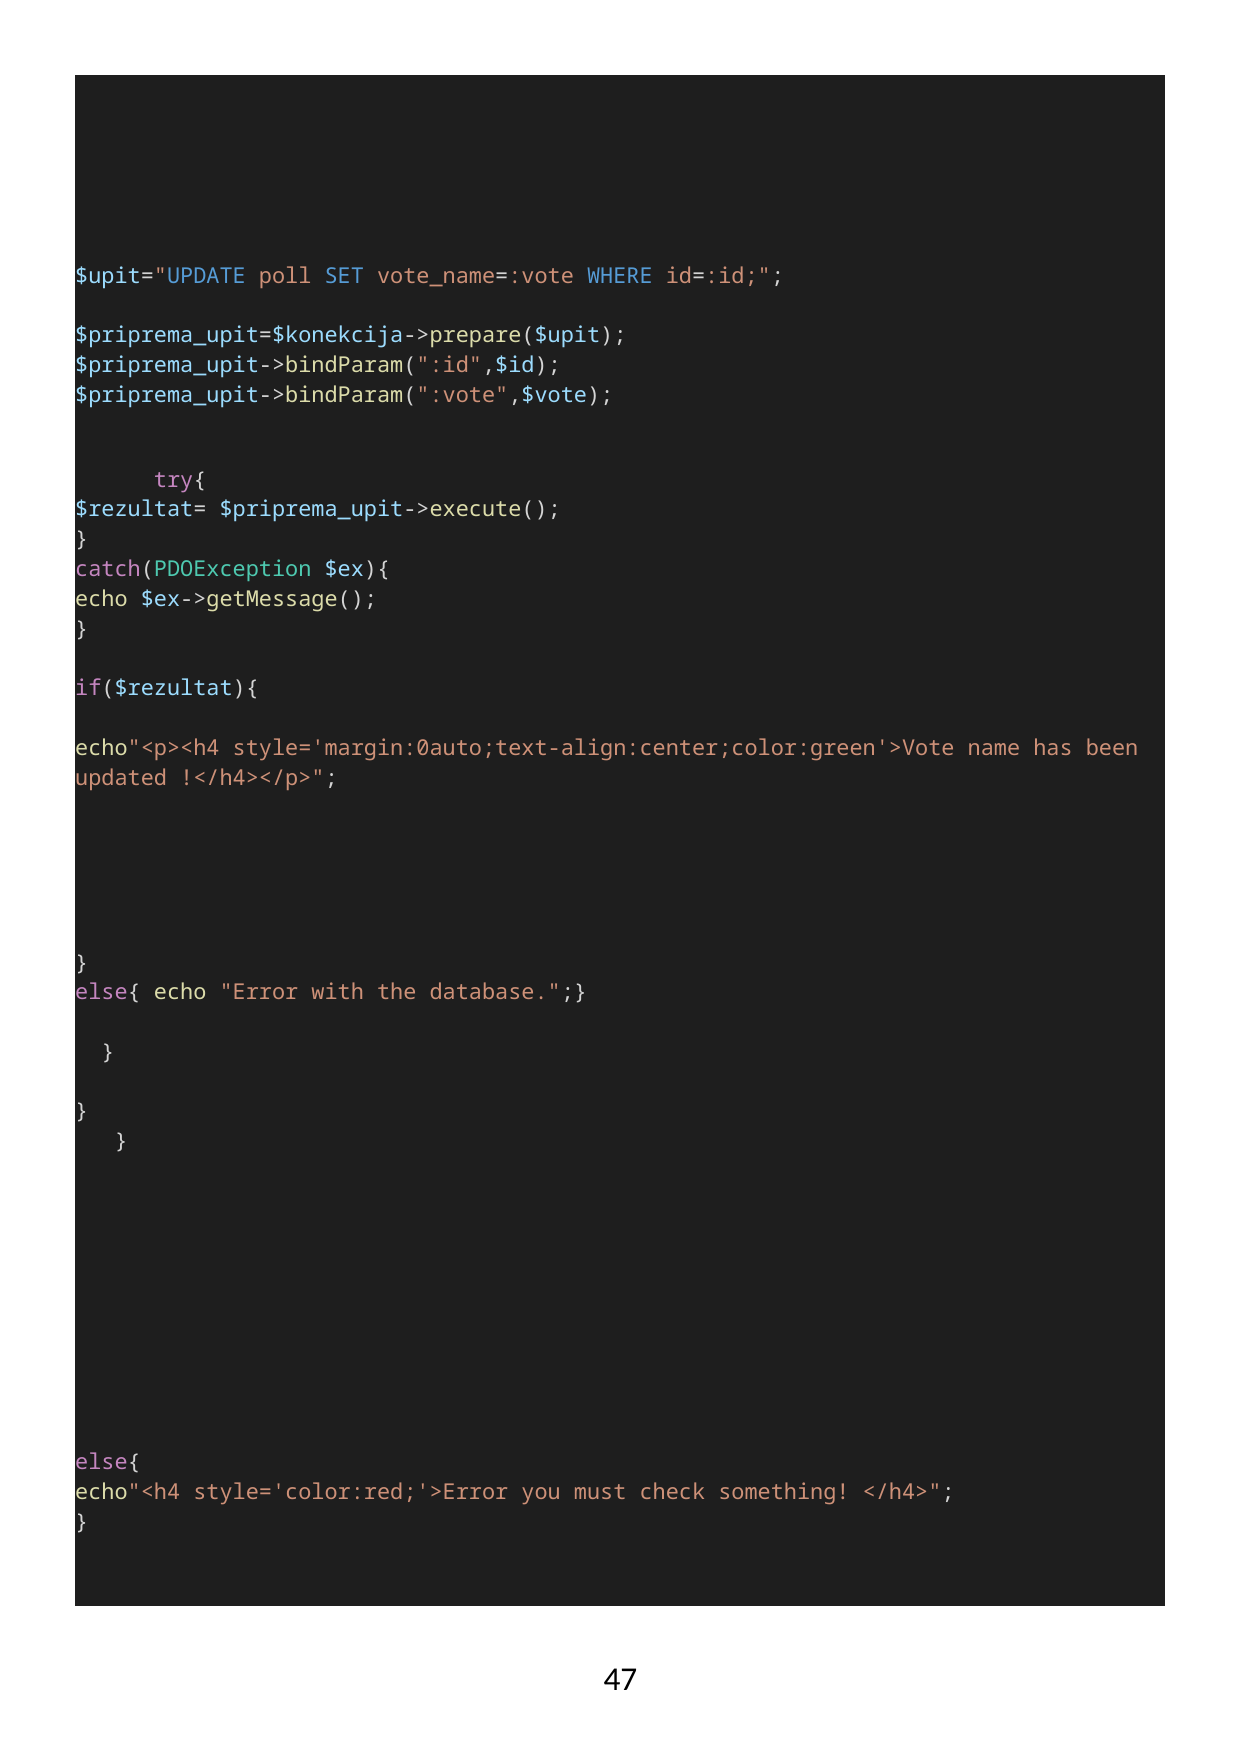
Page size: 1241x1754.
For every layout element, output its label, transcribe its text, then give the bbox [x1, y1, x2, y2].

text try{ [75, 464, 1165, 493]
text $priprema_upit->bindParam(":id",$id); [75, 349, 1165, 379]
text } [75, 1125, 1165, 1155]
text } [75, 523, 1165, 553]
text echo $ex->getMessage(); [75, 583, 1165, 613]
text else{ echo "Error with the database.";} [75, 976, 1165, 1006]
text } [75, 1506, 1165, 1536]
text } [75, 1095, 1165, 1125]
text $rezultat= $priprema_upit->execute(); [75, 493, 1165, 523]
text } [75, 1036, 1165, 1066]
text $priprema_upit=$konekcija->prepare($upit); [75, 319, 1165, 349]
text else{ [75, 1446, 1165, 1476]
text } [75, 613, 1165, 642]
text $priprema_upit->bindParam(":vote",$vote); [75, 379, 1165, 409]
text } [75, 946, 1165, 976]
text if($rezultat){ [75, 672, 1165, 702]
text echo"<h4 style='color:red;'>Error you must check something! </h4>"; [75, 1476, 1165, 1506]
text $upit="UPDATE poll SET vote_name=:vote WHERE id=:id;"; [75, 260, 1165, 290]
text catch(PDOException $ex){ [75, 553, 1165, 583]
text echo"<p><h4 style='margin:0auto;text-align:center;color:green'>Vote name has been updated !</h4></p>"; [75, 732, 1165, 791]
